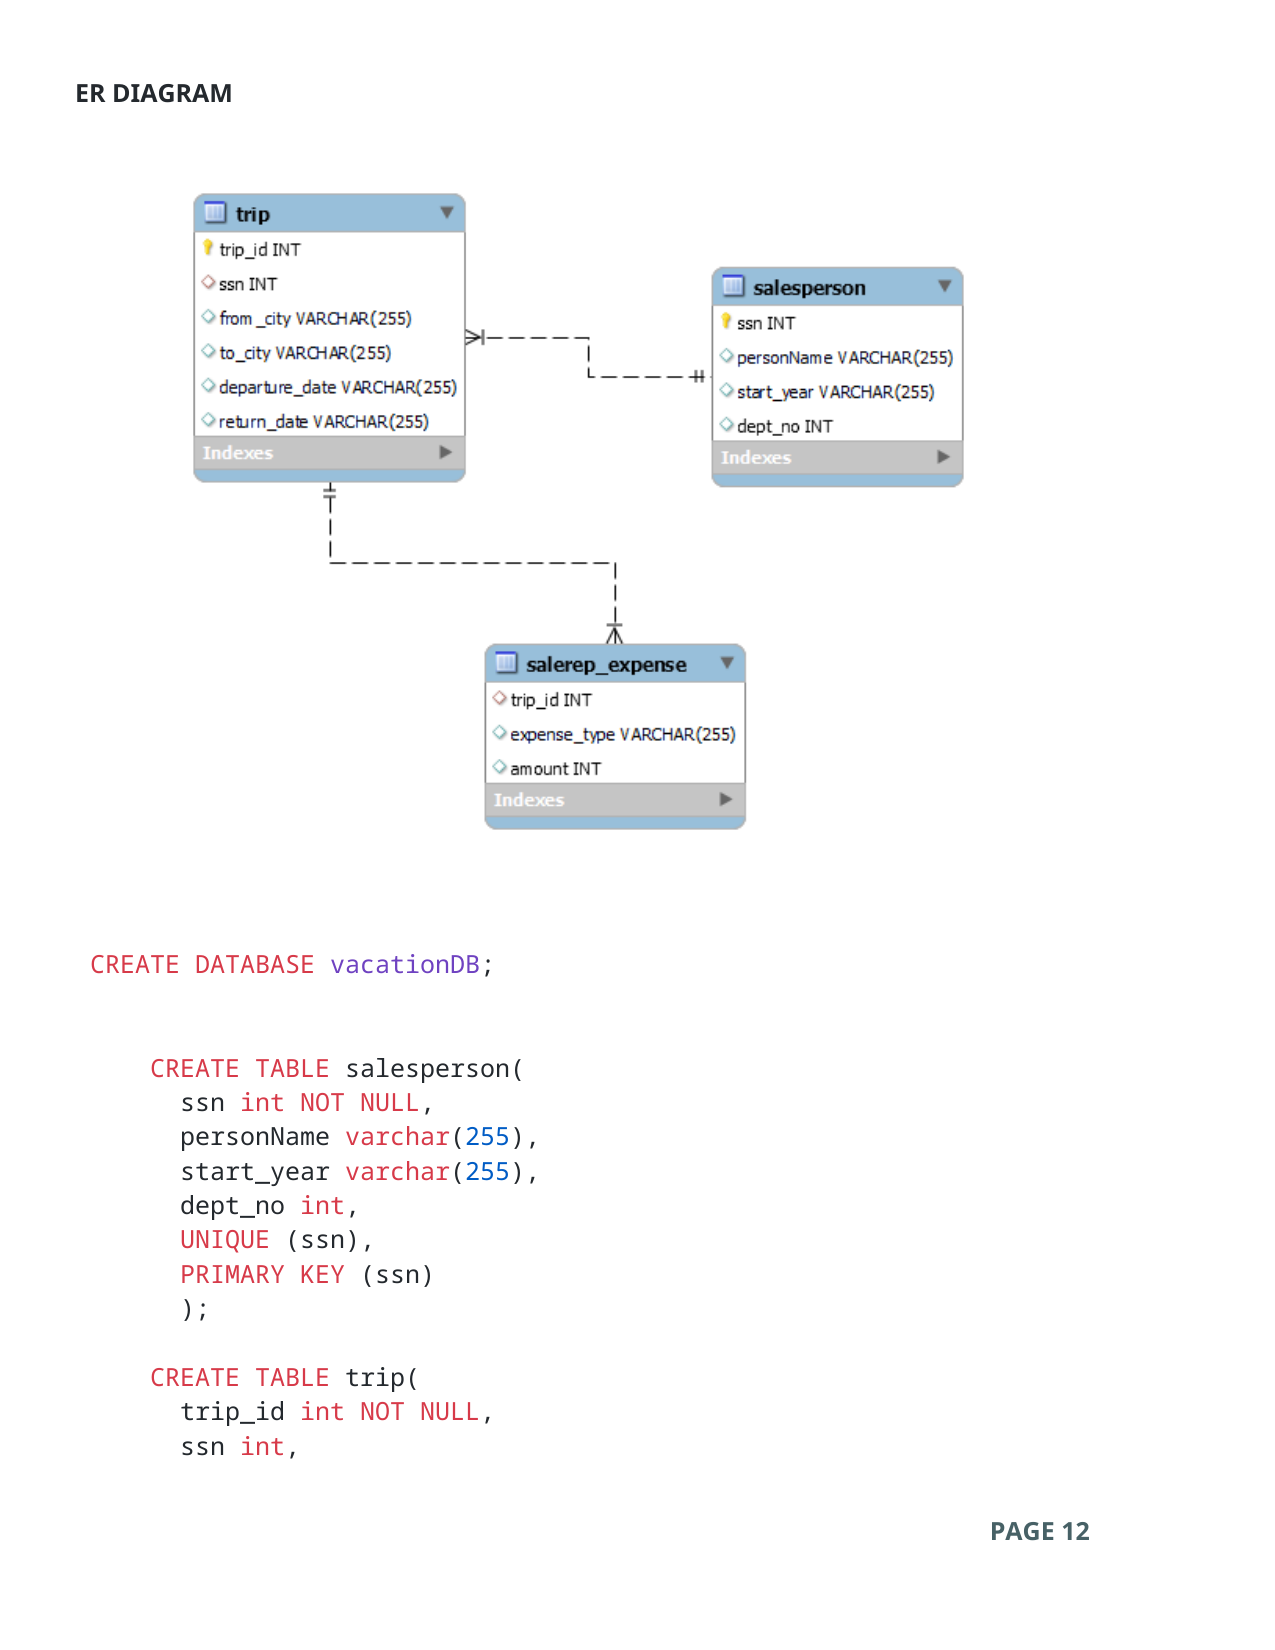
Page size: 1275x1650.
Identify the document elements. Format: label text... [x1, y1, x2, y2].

text ssn int NOT NULL, [150, 1084, 1200, 1119]
text UNIQUE (ssn), [150, 1222, 1200, 1256]
text start_year varchar(255), [150, 1153, 1200, 1187]
text CREATE DATABASE vacationDB; [75, 947, 1200, 981]
text trip_id int NOT NULL, [150, 1394, 1200, 1428]
text CREATE TABLE salesperson( [150, 1050, 1200, 1084]
text PRIMARY KEY (ssn) [150, 1256, 1200, 1291]
text ); [150, 1291, 1200, 1325]
text ER DIAGRAM [75, 75, 1200, 109]
picture [178, 178, 978, 844]
text CREATE TABLE trip( [150, 1359, 1200, 1394]
text personName varchar(255), [150, 1119, 1200, 1153]
text ssn int, [150, 1428, 1200, 1462]
text dept_no int, [150, 1187, 1200, 1222]
